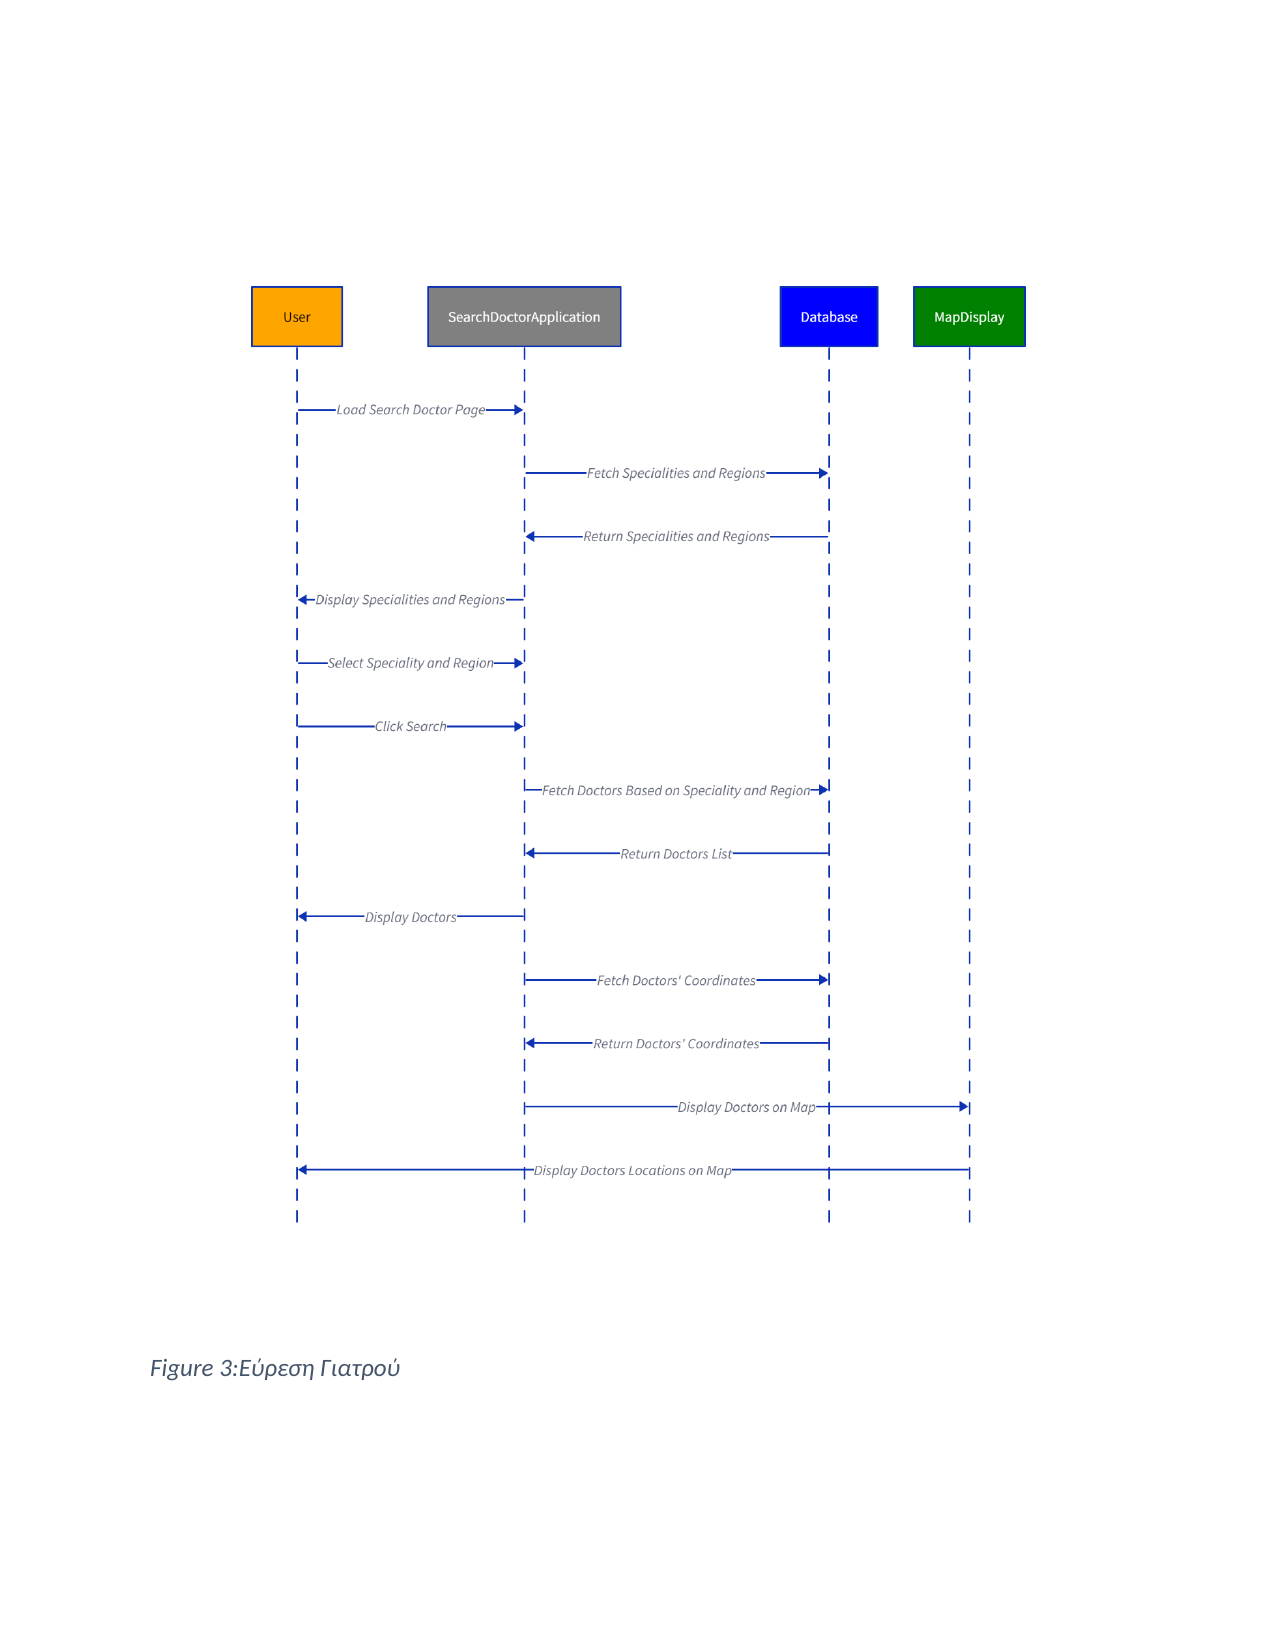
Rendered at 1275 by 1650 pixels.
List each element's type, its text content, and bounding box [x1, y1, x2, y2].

picture [150, 150, 1125, 1334]
text Figure 3:Εύρεση Γιατρού [150, 1353, 1125, 1383]
